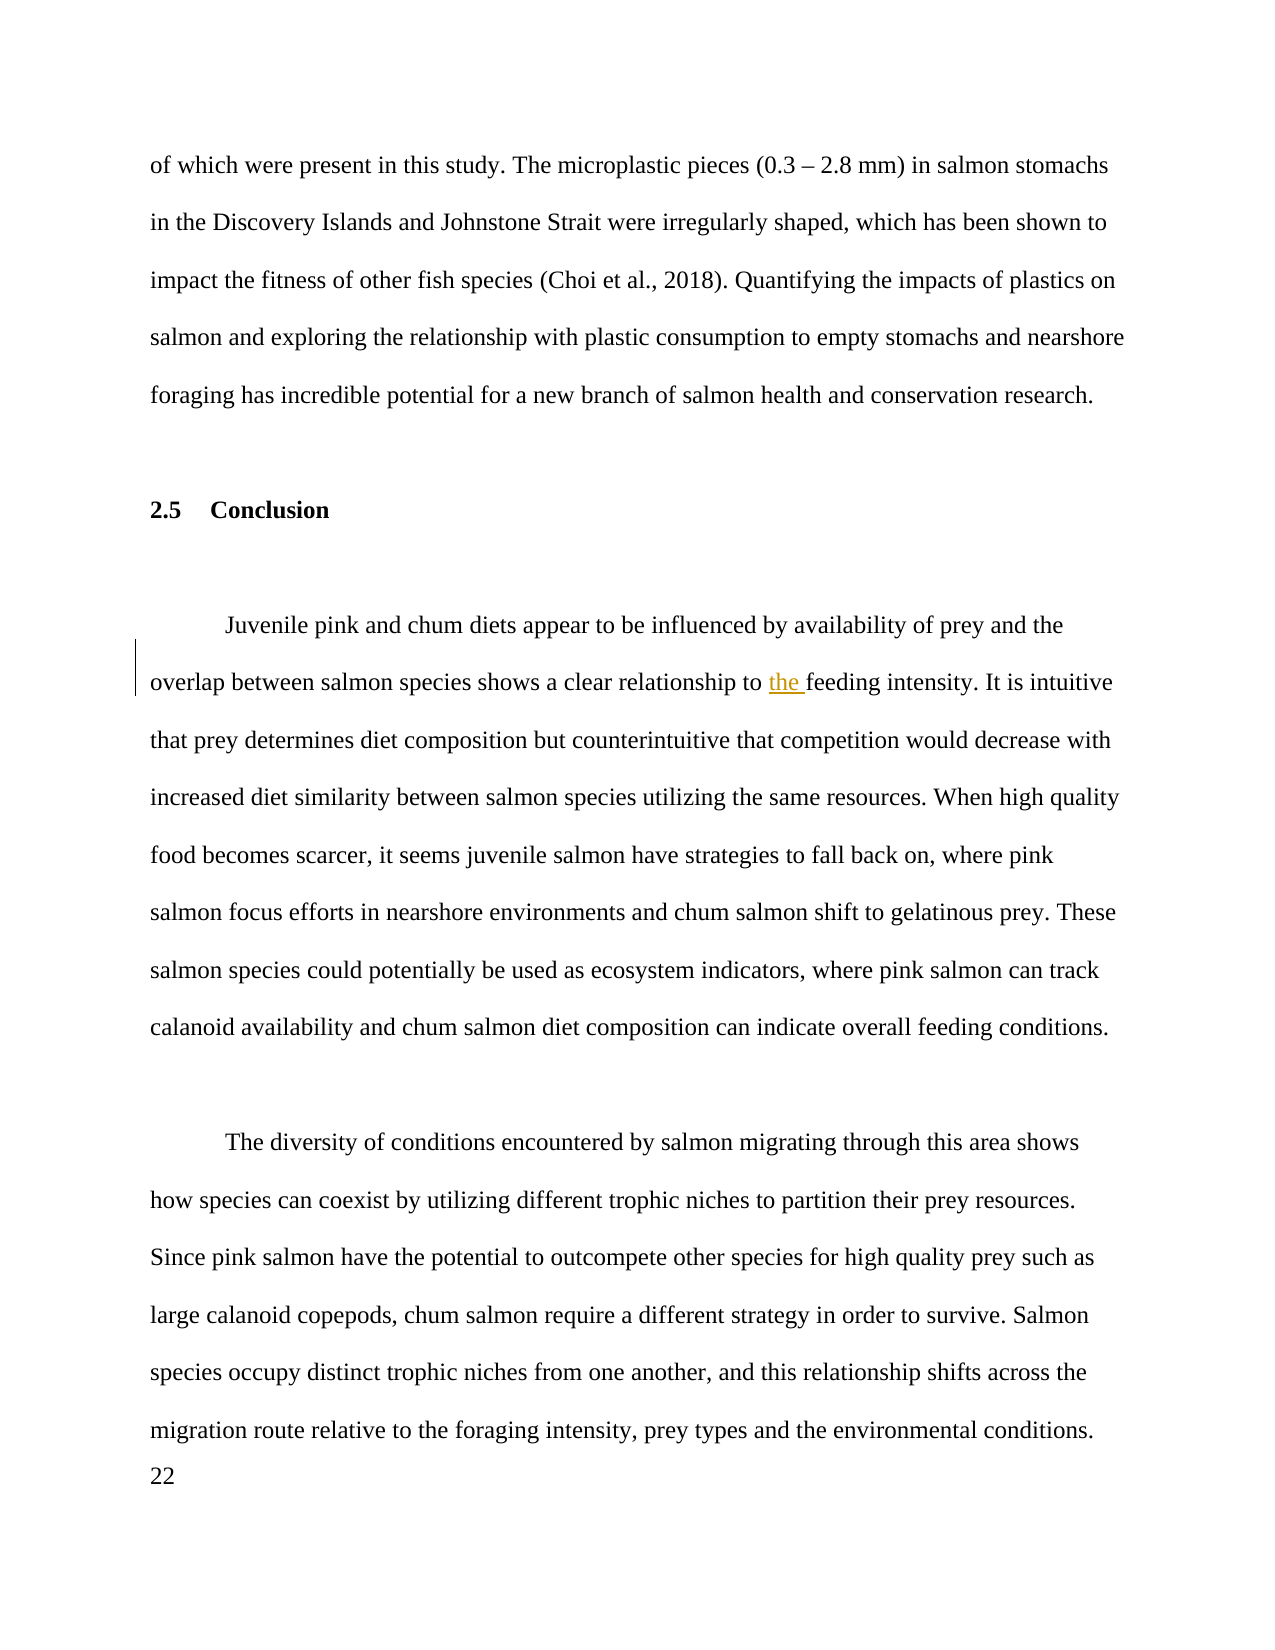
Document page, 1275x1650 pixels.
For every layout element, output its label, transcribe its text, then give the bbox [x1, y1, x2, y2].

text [150, 150, 1125, 409]
subtitle Conclusion [150, 495, 1125, 524]
text The diversity of conditions encountered by salmon migrating through this area shows how species can coexist by utilizing different trophic niches to partition their prey resources. Since pink salmon have the potential to outcompete other species for high quality prey such as large calanoid copepods, chum salmon require a different strategy in order to survive. Salmon species occupy distinct trophic niches from one another, and this relationship shifts across the migration route relative to the foraging intensity, prey types and the environmental conditions. [150, 1127, 1125, 1444]
text Juvenile pink and chum diets appear to be influenced by availability of prey and the overlap between salmon species shows a clear relationship to feeding intensity. It is intuitive that prey determines diet composition but counterintuitive that competition would decrease with increased diet similarity between salmon species utilizing the same resources. When high quality food becomes scarcer, it seems juvenile salmon have strategies to fall back on, where pink salmon focus efforts in nearshore environments and chum salmon shift to gelatinous prey. These salmon species could potentially be used as ecosystem indicators, where pink salmon can track calanoid availability and chum salmon diet composition can indicate overall feeding conditions. [150, 610, 1125, 1041]
